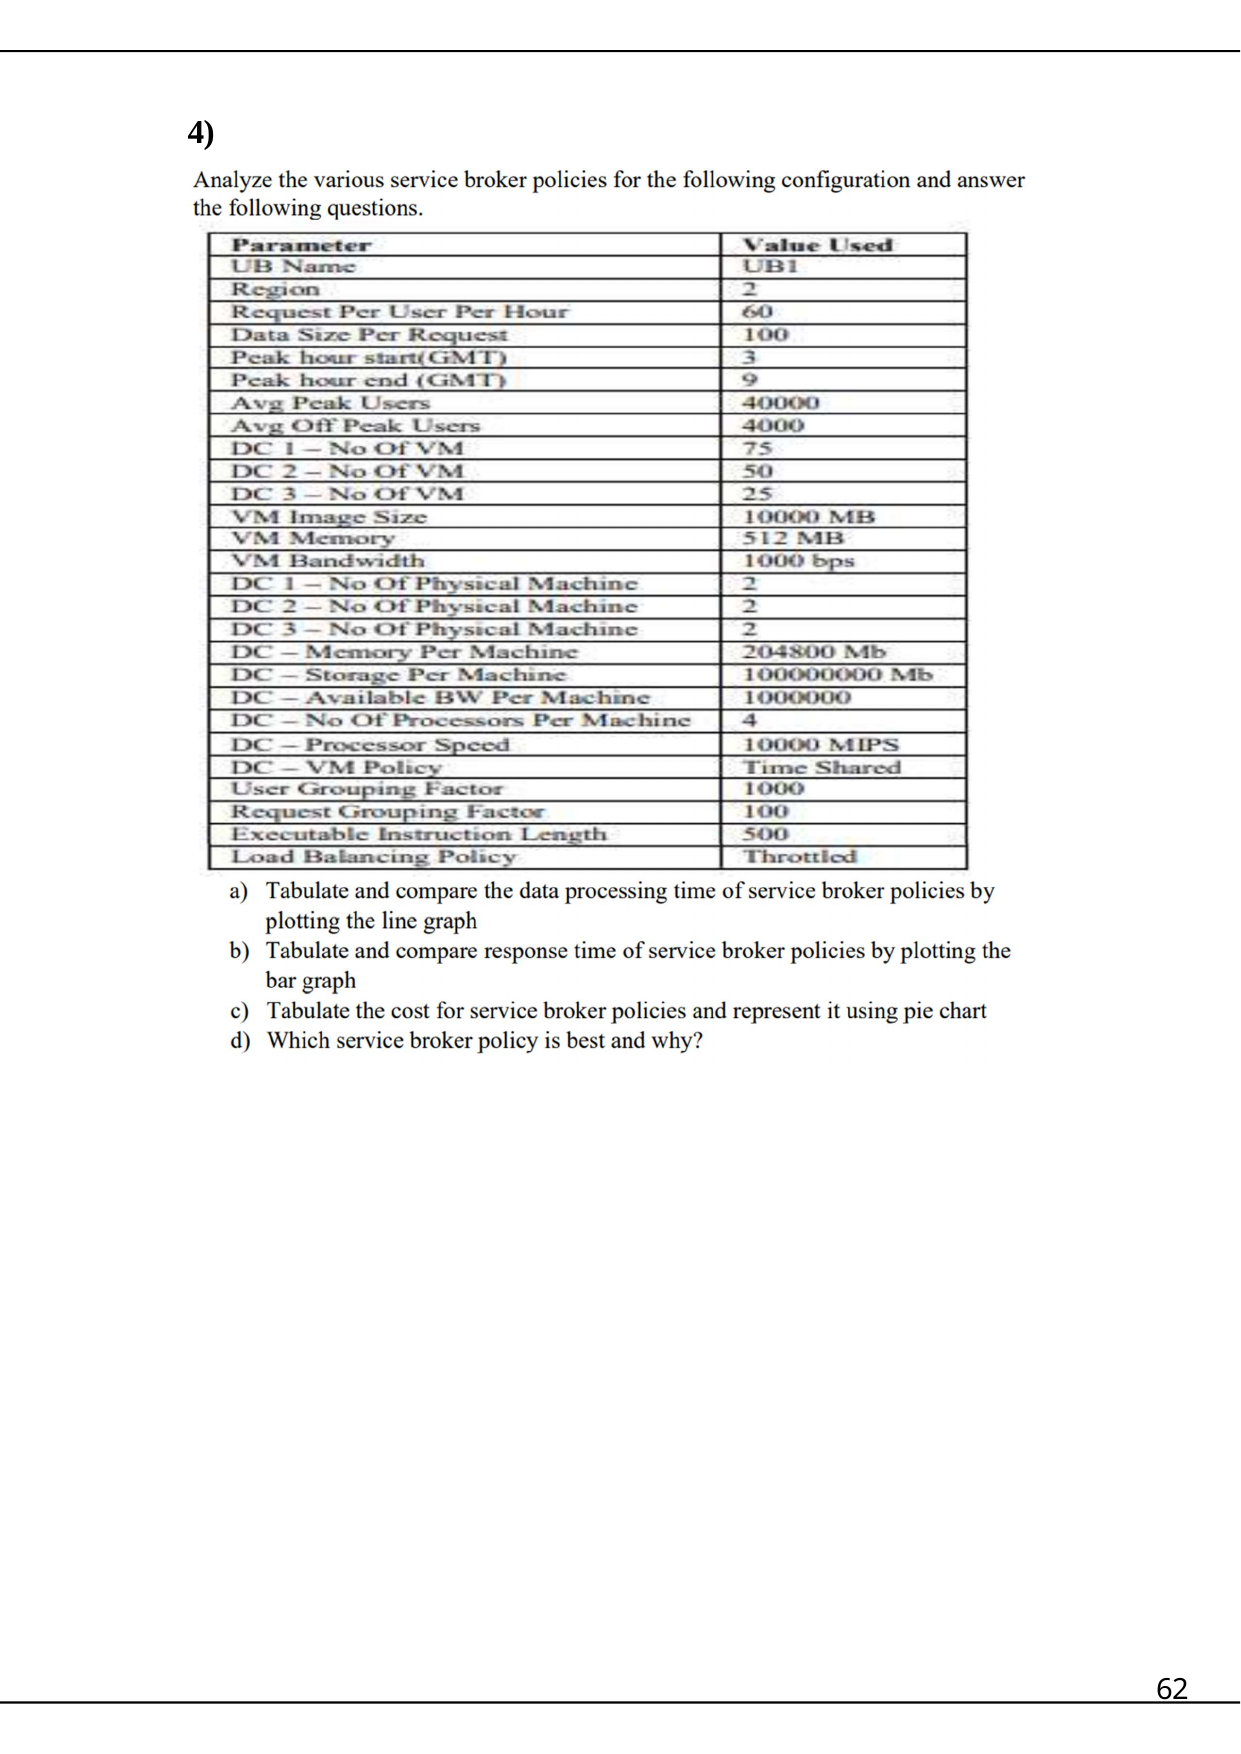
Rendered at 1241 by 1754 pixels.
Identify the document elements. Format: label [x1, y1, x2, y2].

picture [187, 168, 1035, 1068]
